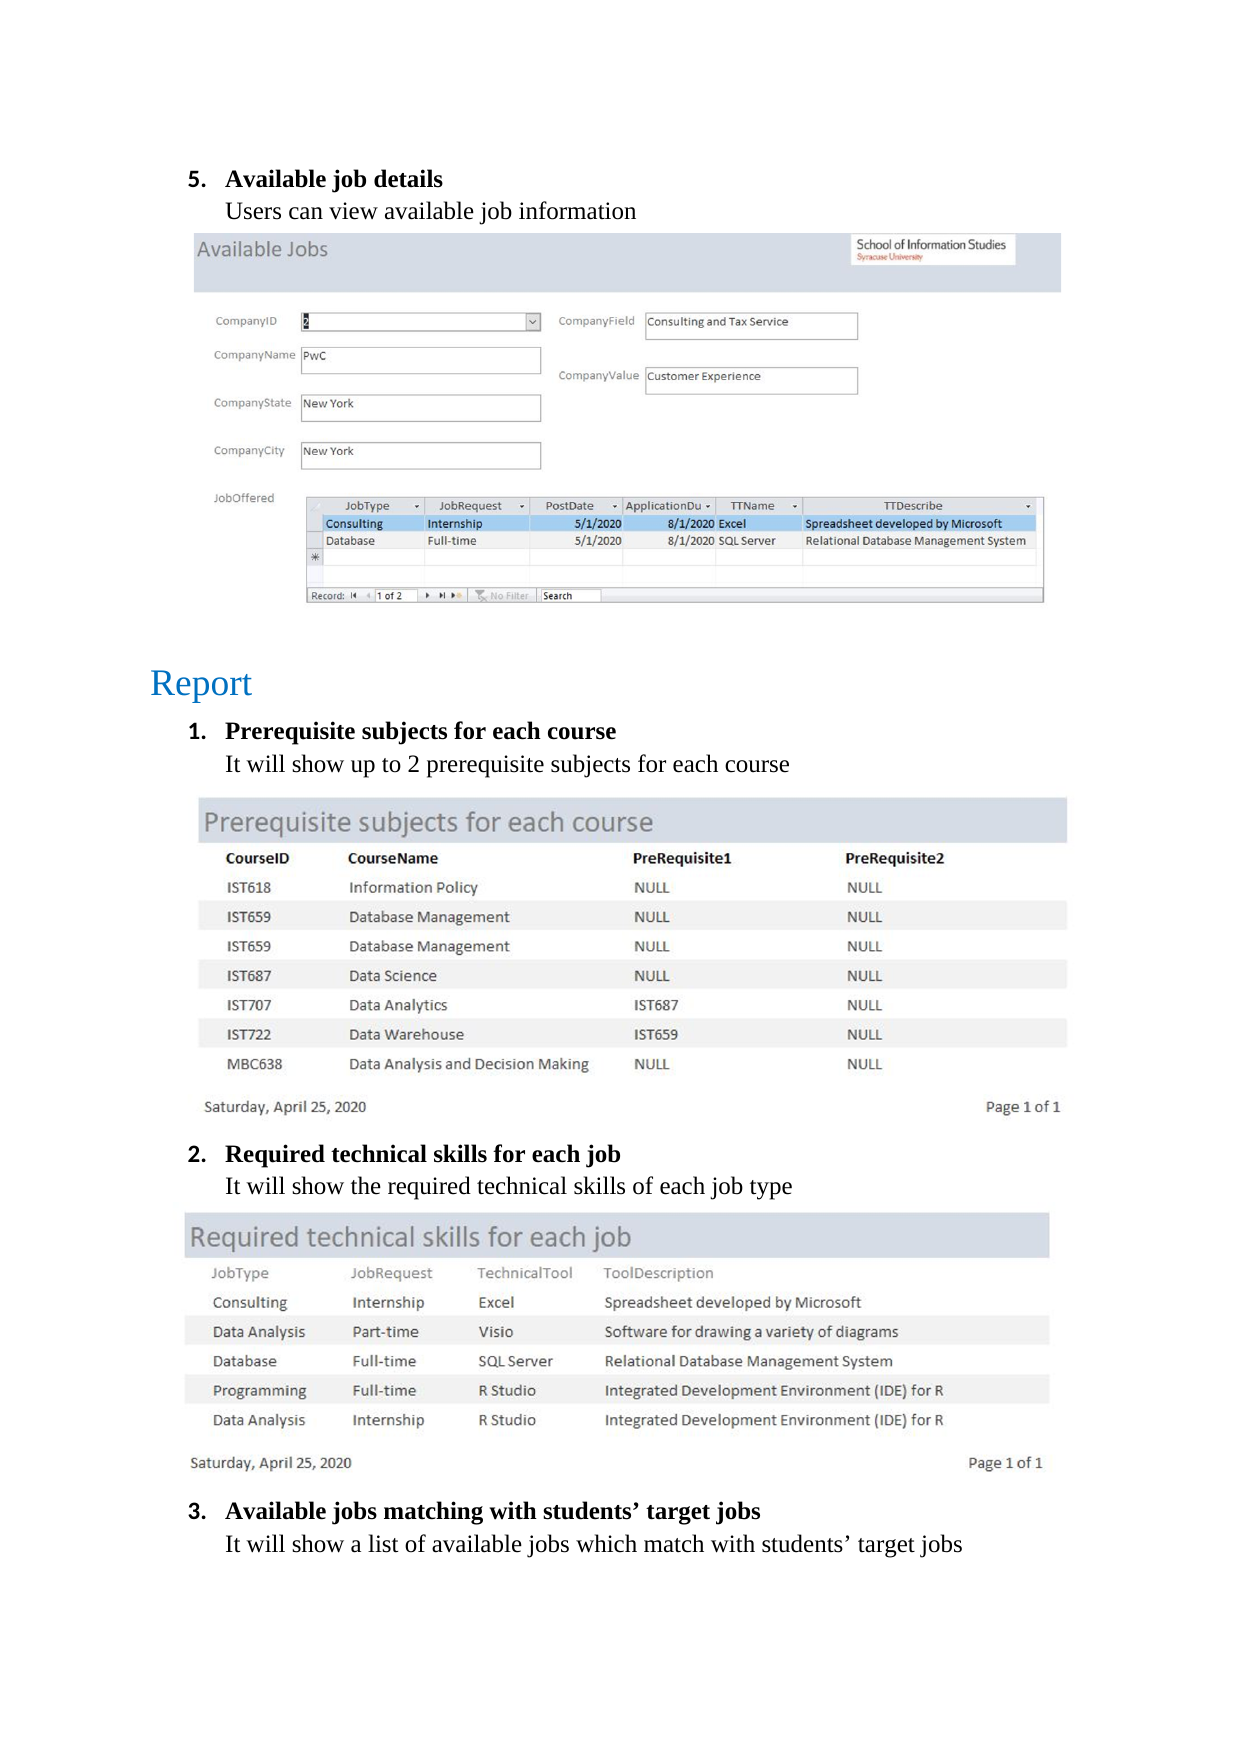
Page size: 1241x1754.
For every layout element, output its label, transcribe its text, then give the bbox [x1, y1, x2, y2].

text It will show the required technical skills of each job type [150, 1169, 1090, 1202]
list Prerequisite subjects for each course [187, 714, 1090, 747]
picture [187, 786, 1085, 1131]
subtitle Report [150, 649, 1090, 714]
text It will show a list of available jobs which match with students’ target jobs [150, 1527, 1090, 1559]
list Available jobs matching with students’ target jobs [187, 1494, 1090, 1527]
list Available job details [187, 162, 1090, 194]
list Required technical skills for each job [187, 1137, 1090, 1169]
picture [193, 233, 1062, 610]
text Users can view available job information [187, 194, 1090, 227]
picture [172, 1202, 1075, 1487]
